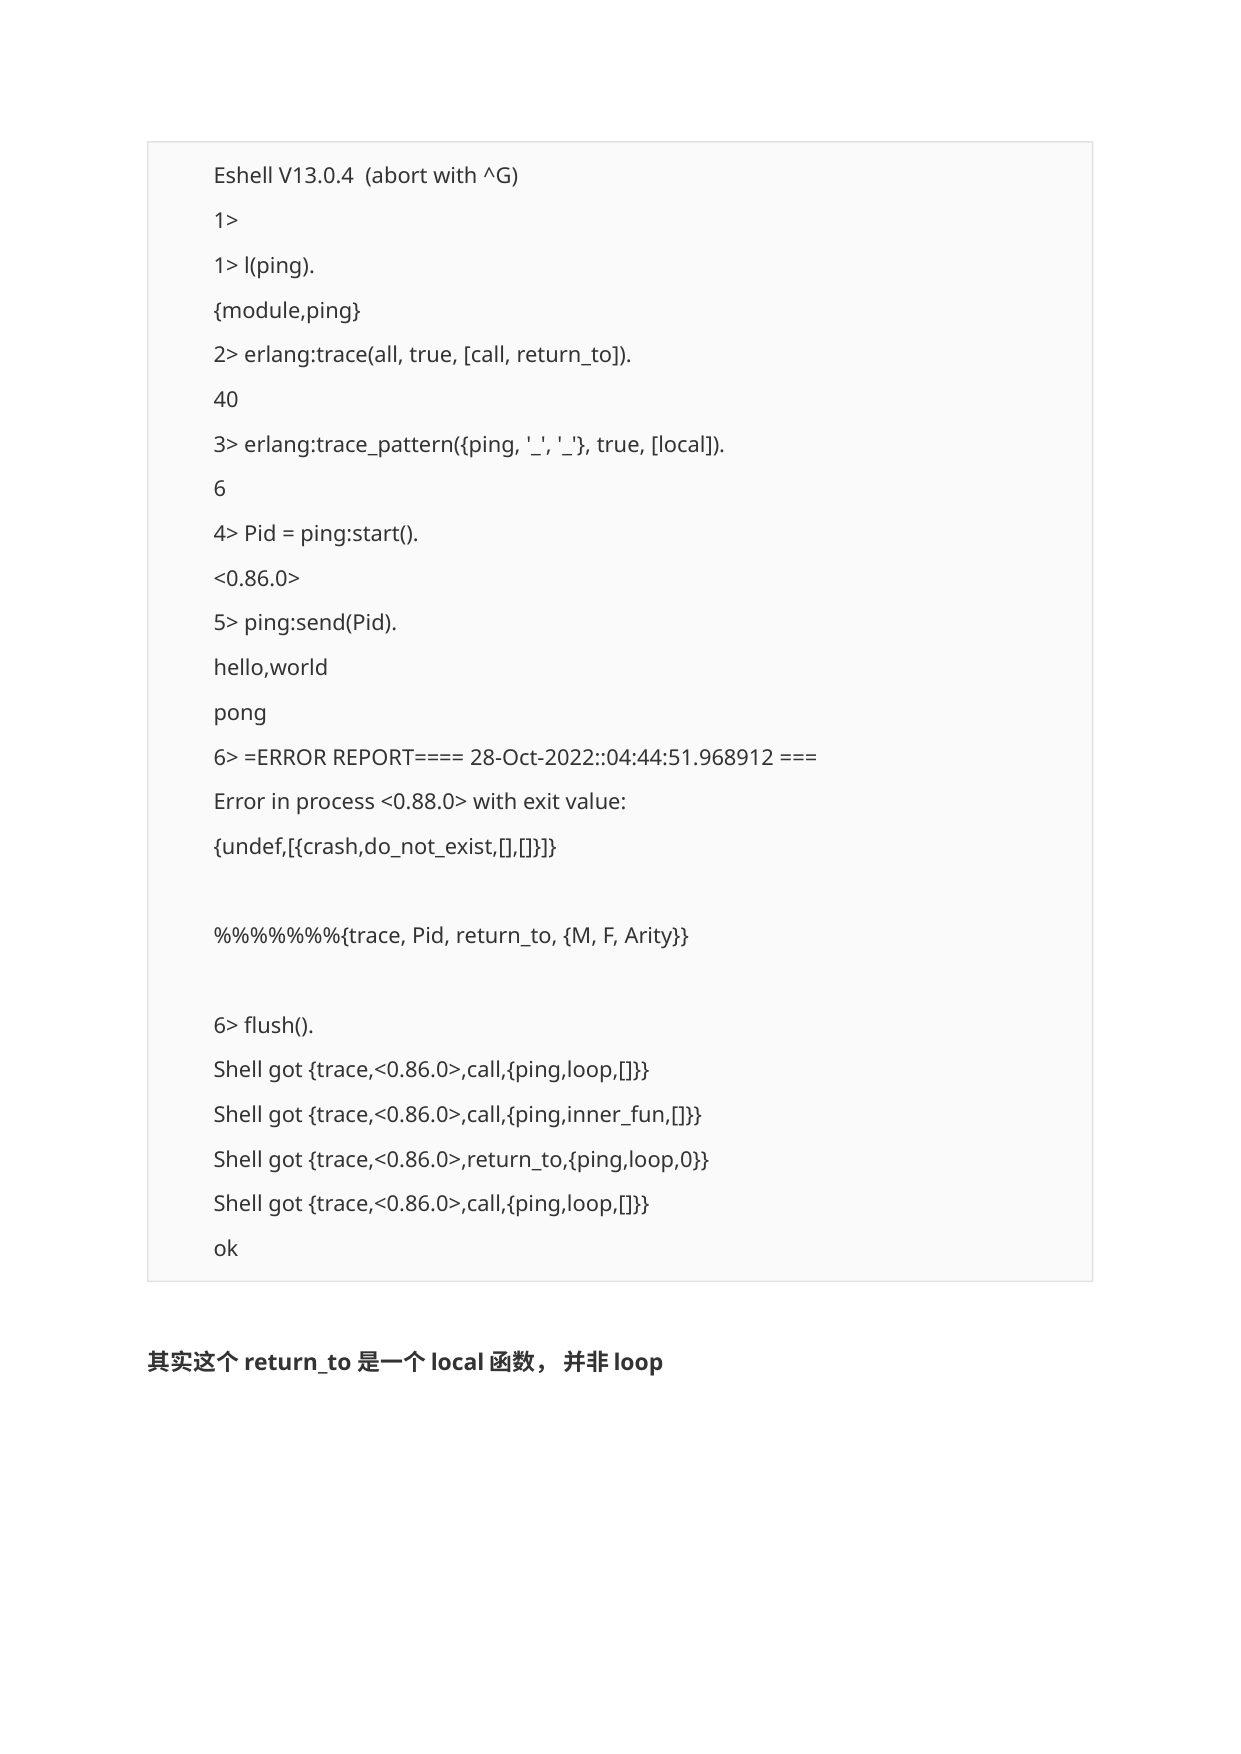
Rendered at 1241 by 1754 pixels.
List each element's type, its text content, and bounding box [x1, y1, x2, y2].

list 其实这个return_to 是一个local函数， 并非loop [148, 1344, 1093, 1377]
